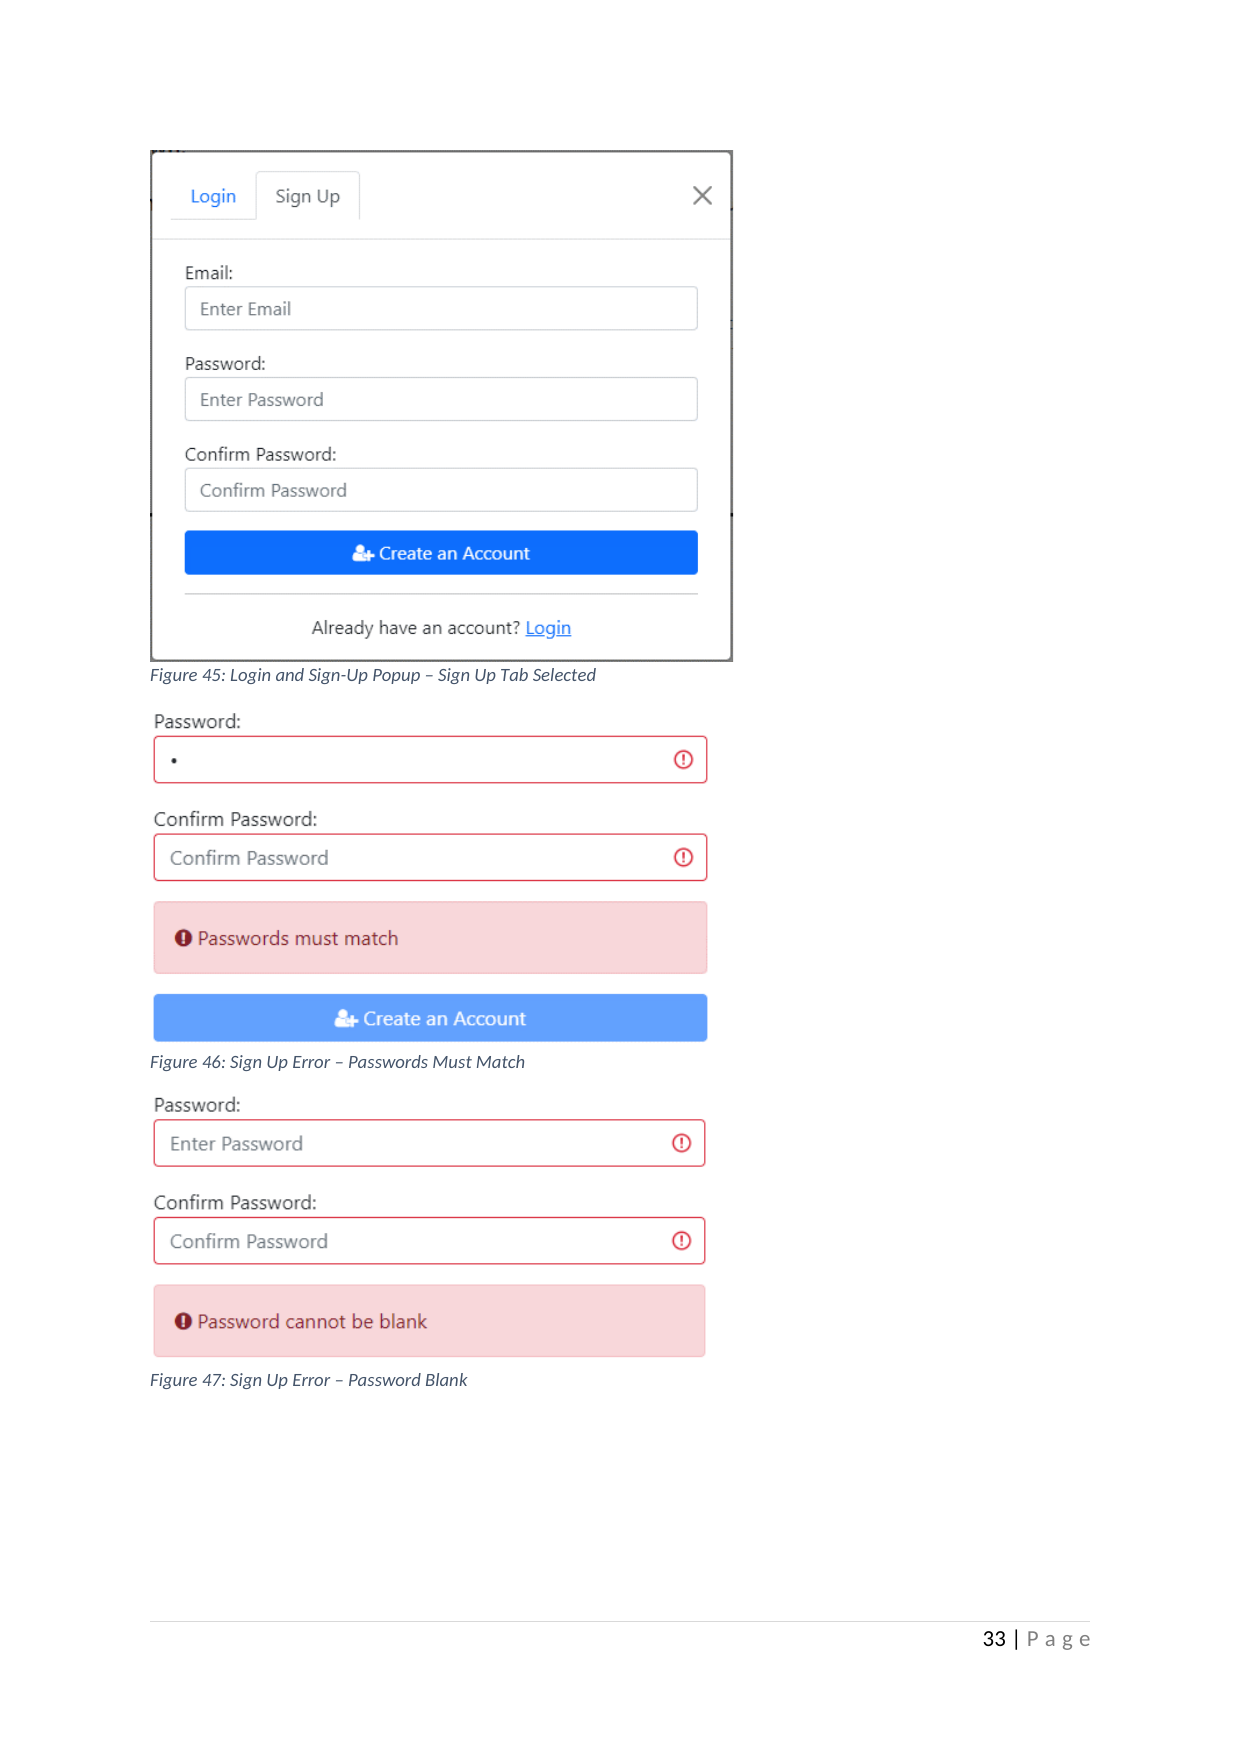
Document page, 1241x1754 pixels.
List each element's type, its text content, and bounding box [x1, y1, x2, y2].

text Figure 46: Sign Up Error – Passwords Must Match [150, 1050, 1090, 1073]
picture [150, 150, 734, 662]
picture [150, 1093, 713, 1366]
text Figure 47: Sign Up Error – Password Blank [150, 1368, 1090, 1391]
text Figure 45: Login and Sign-Up Popup – Sign Up Tab Selected [150, 663, 1090, 686]
picture [150, 707, 715, 1048]
